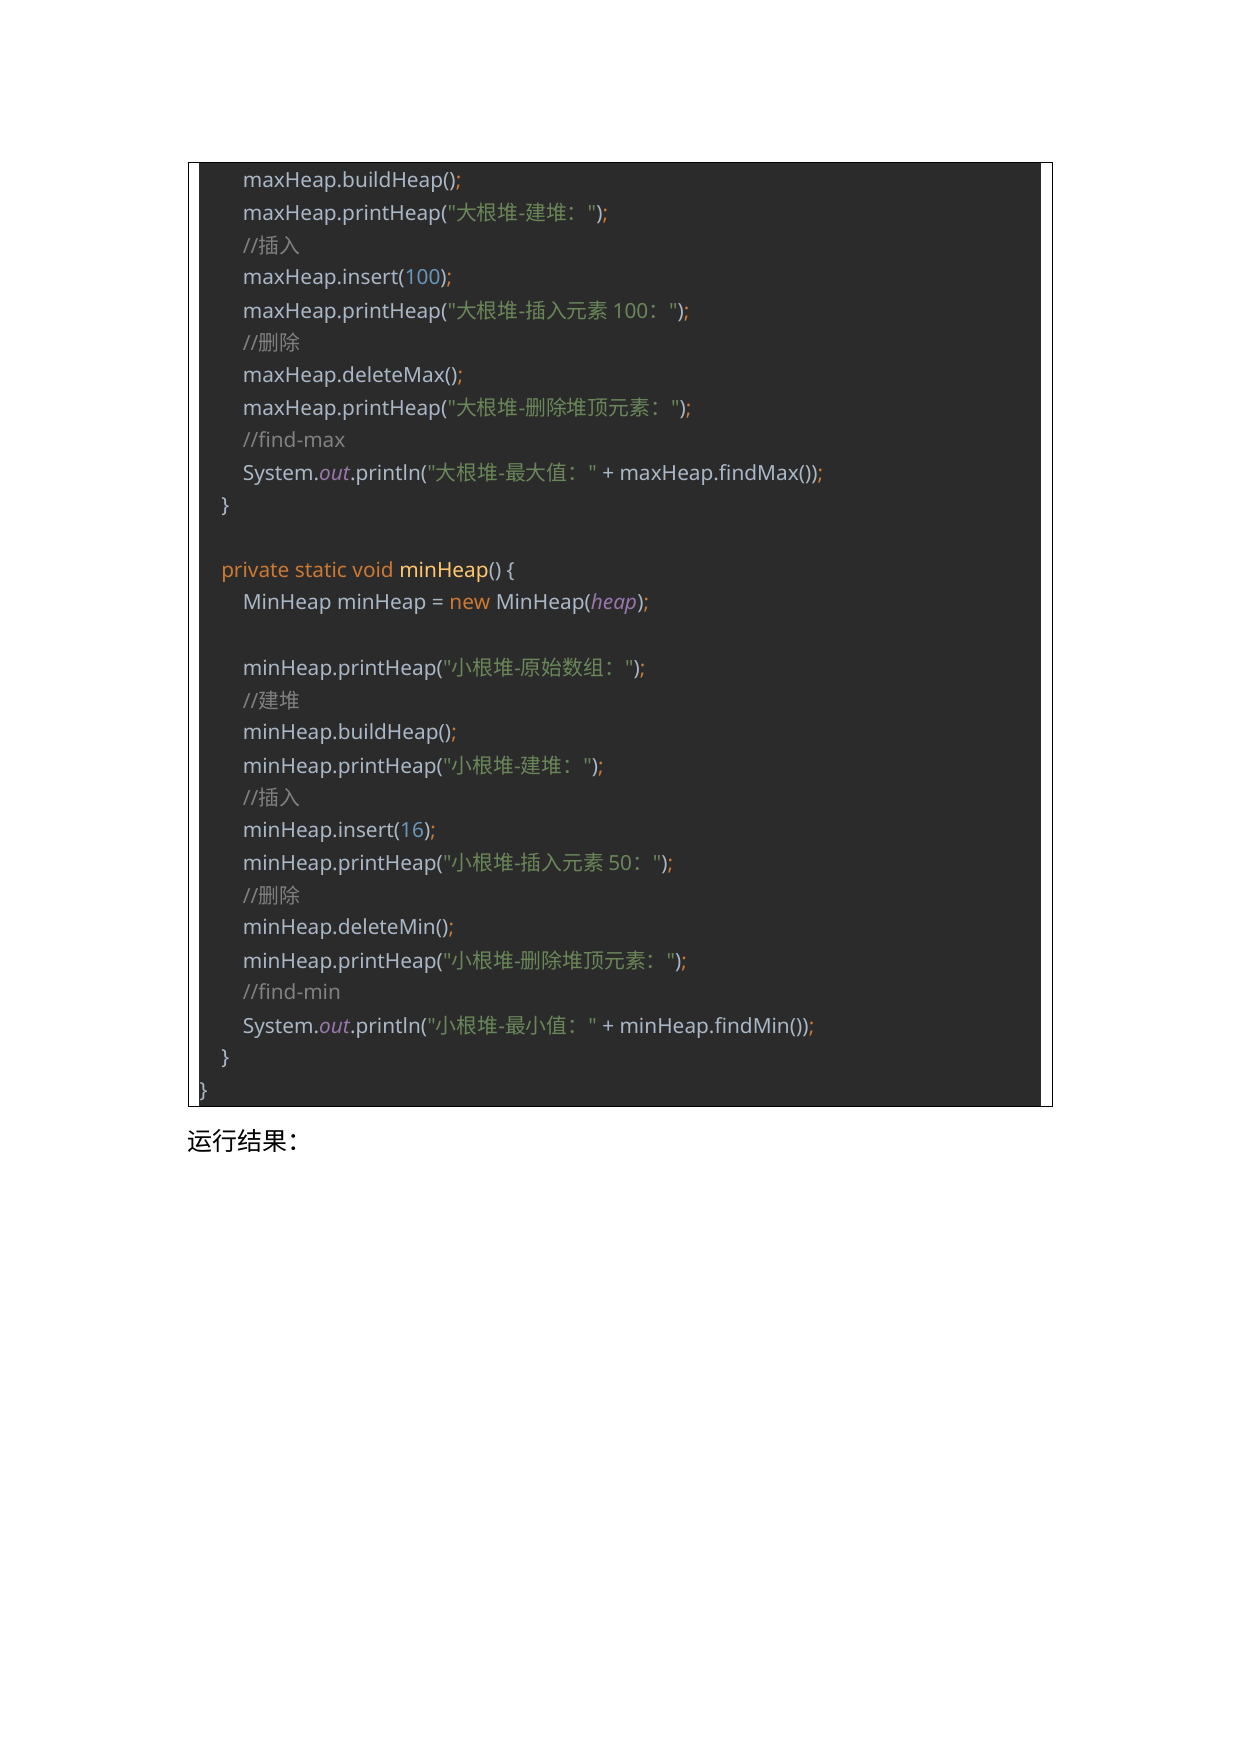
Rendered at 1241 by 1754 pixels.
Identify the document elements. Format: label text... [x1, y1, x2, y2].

text 运行结果： [187, 1107, 1053, 1172]
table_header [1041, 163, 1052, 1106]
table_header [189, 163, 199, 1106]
